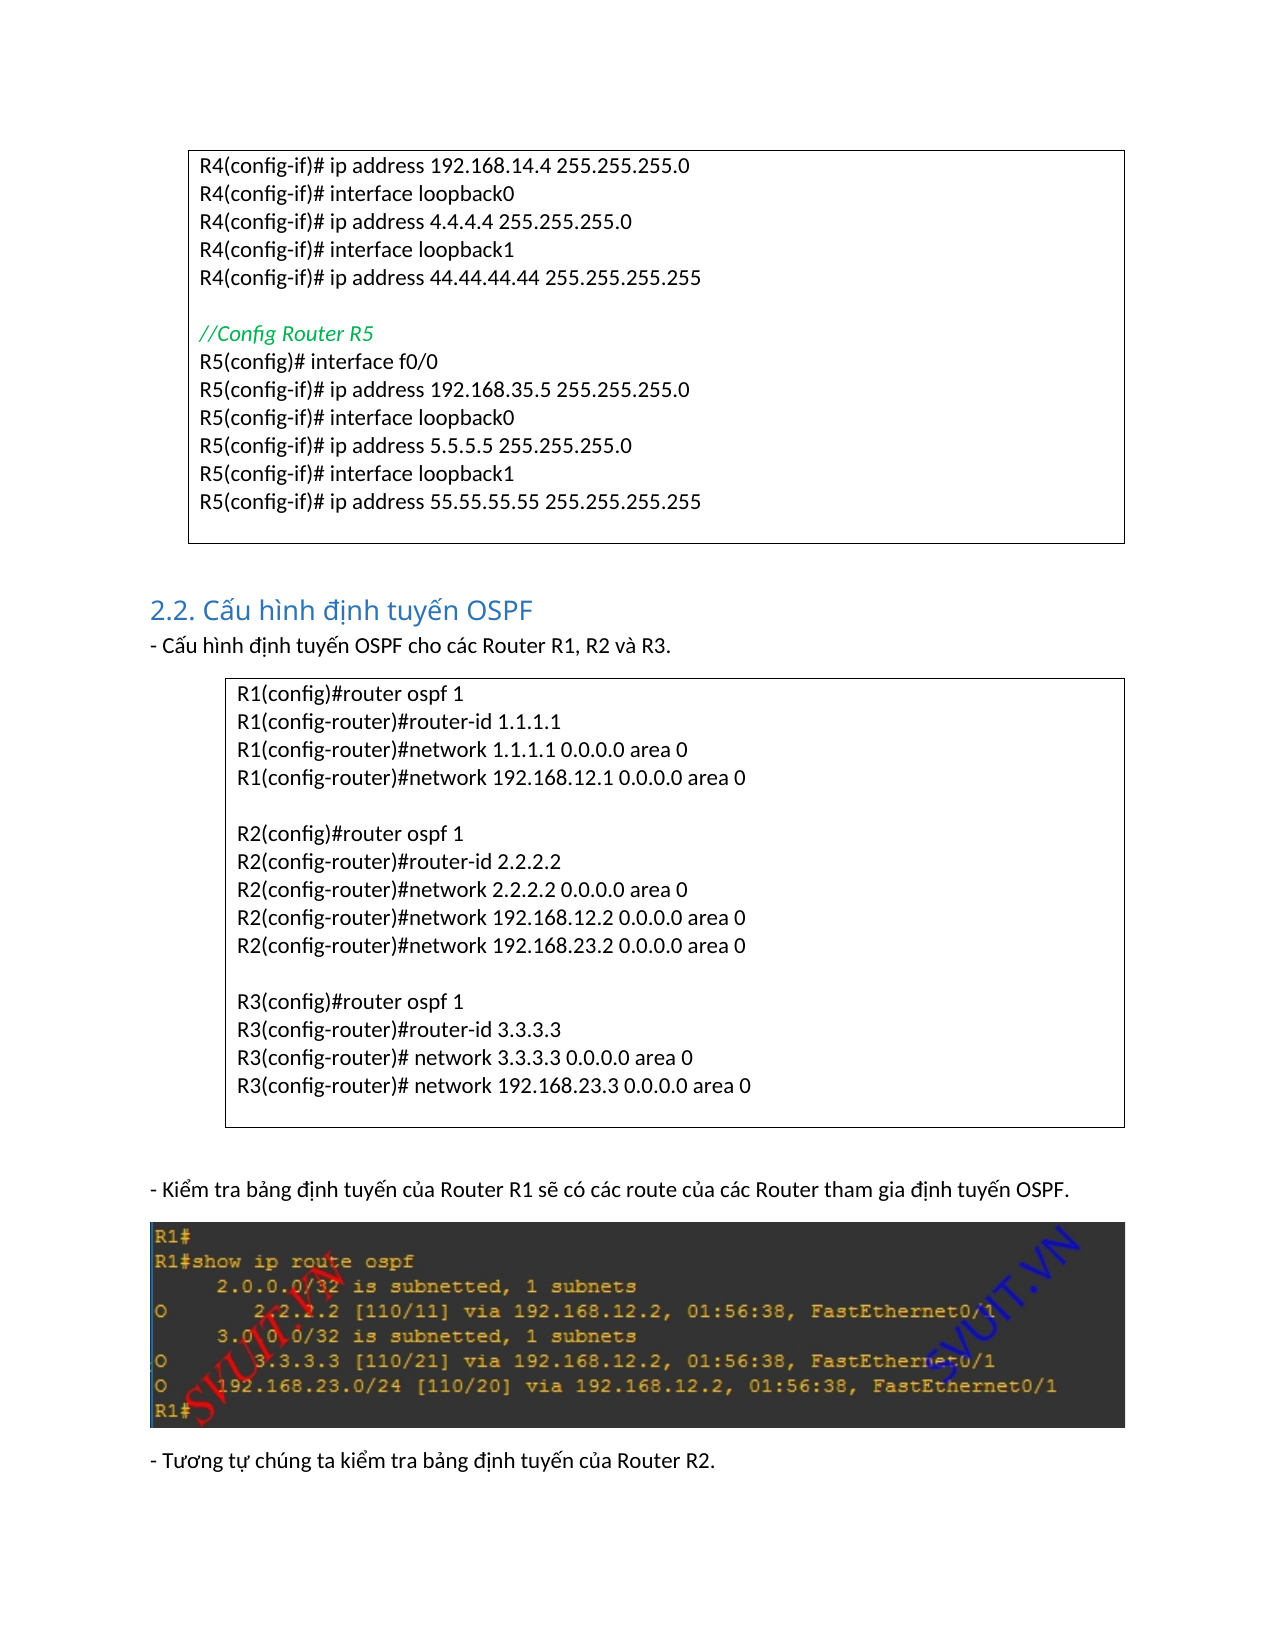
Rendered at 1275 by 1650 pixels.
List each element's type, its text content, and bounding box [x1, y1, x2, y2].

text - Cấu hình định tuyến OSPF cho các Router R1, R2 và R3. [150, 631, 1125, 659]
table_header R1(config)#router ospf 1 R1(config-router)#router-id 1.1.1.1 R1(config-router)#network 1.1.1.1 0.0.0.0 area 0 R1(config-router)#network 192.168.12.1 0.0.0.0 area 0 R2(config)#router ospf 1 R2(config-router)#router-id 2.2.2.2 R2(config-router)#network 2.2.2.2 0.0.0.0 area 0 R2(config-router)#network 192.168.12.2 0.0.0.0 area 0 R2(config-router)#network 192.168.23.2 0.0.0.0 area 0 R3(config)#router ospf 1 R3(config-router)#router-id 3.3.3.3 R3(config-router)# network 3.3.3.3 0.0.0.0 area 0 R3(config-router)# network 192.168.23.3 0.0.0.0 area 0 [226, 679, 1124, 1127]
text - Tương tự chúng ta kiểm tra bảng định tuyến của Router R2. [150, 1446, 1125, 1474]
text - Kiểm tra bảng định tuyến của Router R1 sẽ có các route của các Router tham gia định tuyến OSPF. [150, 1175, 1125, 1203]
subtitle 2.2. Cấu hình định tuyến OSPF [150, 591, 1125, 628]
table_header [189, 151, 1124, 543]
picture [150, 1222, 1125, 1428]
